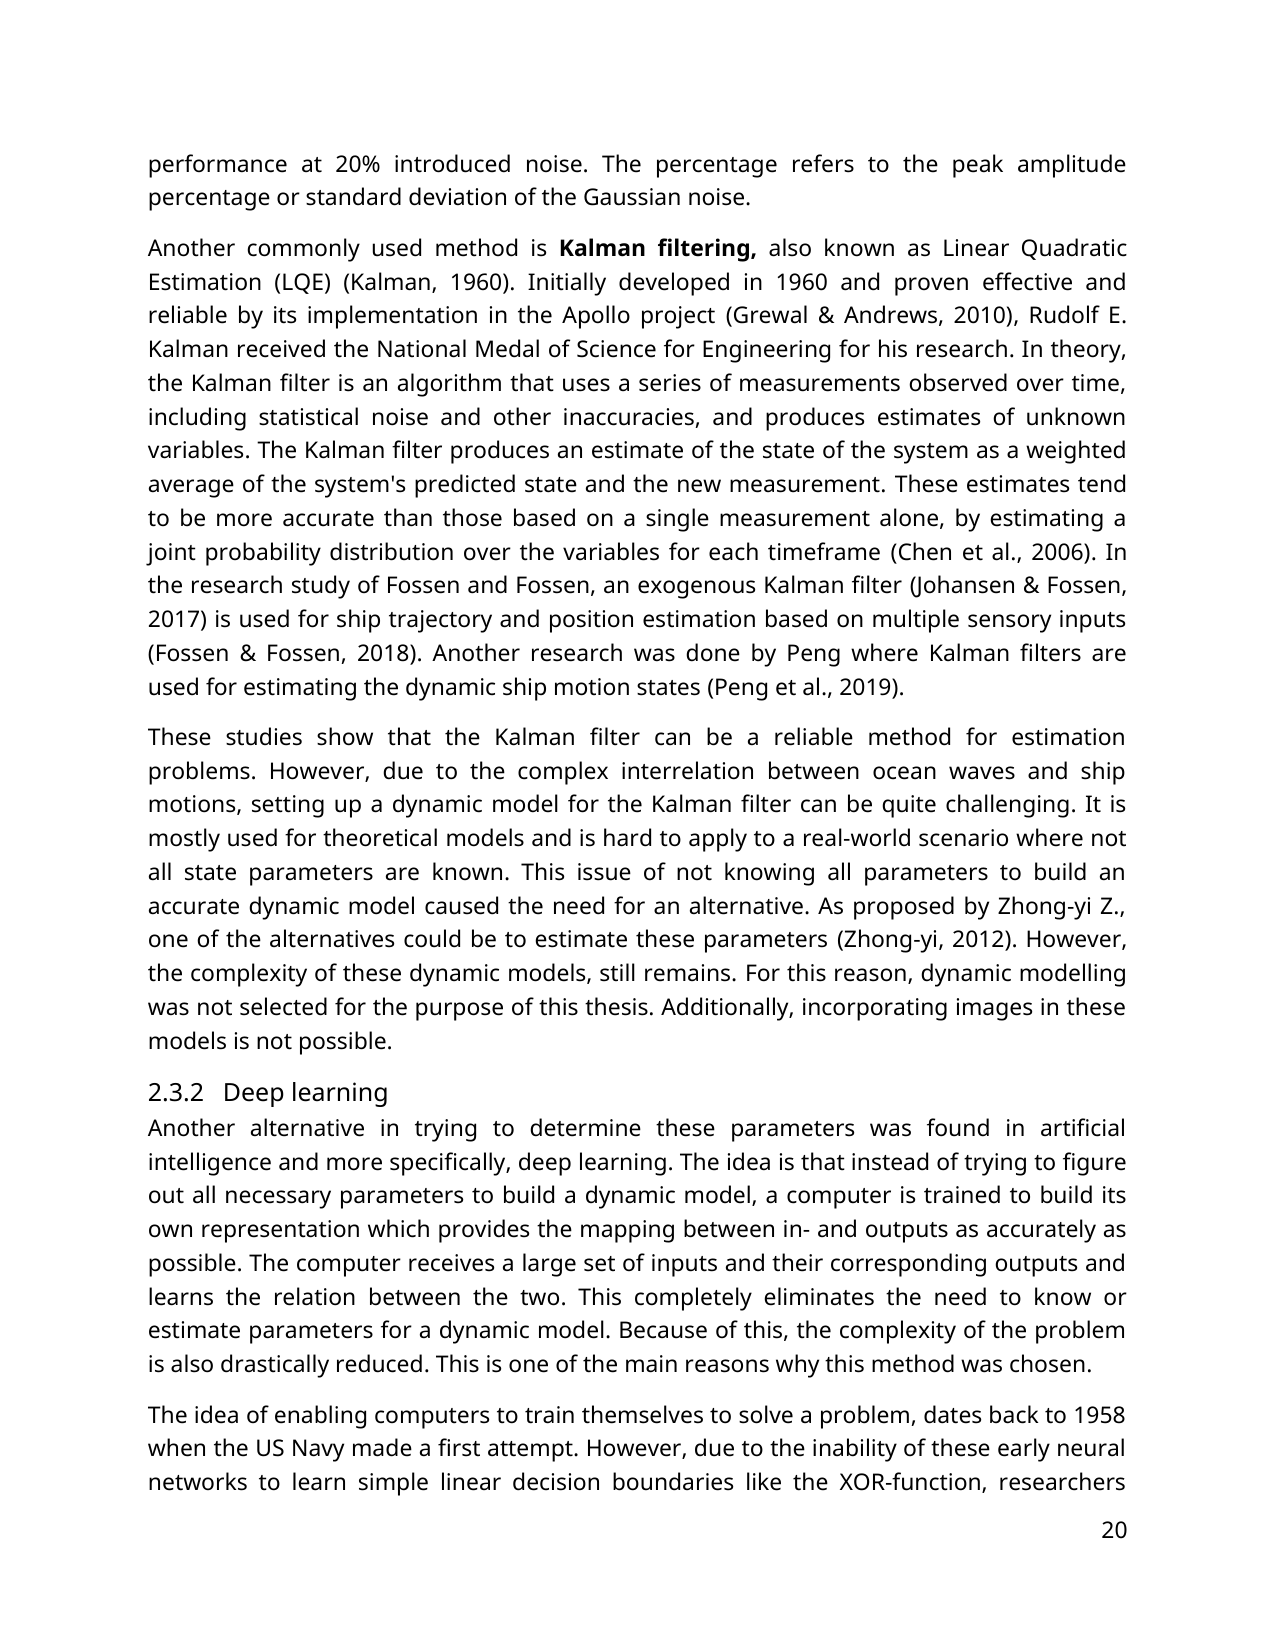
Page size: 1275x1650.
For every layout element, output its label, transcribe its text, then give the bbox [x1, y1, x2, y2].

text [148, 1398, 1127, 1497]
text Another commonly used method is Kalman filtering, also known as Linear Quadratic Estimation (LQE) . Initially developed in 1960 and proven effective and reliable by its implementation in the Apollo project , Rudolf E. Kalman received the National Medal of Science for Engineering for his research. In theory, the Kalman filter is an algorithm that uses a series of measurements observed over time, including statistical noise and other inaccuracies, and produces estimates of unknown variables. The Kalman filter produces an estimate of the state of the system as a weighted average of the system's predicted state and the new measurement. These estimates tend to be more accurate than those based on a single measurement alone, by estimating a joint probability distribution over the variables for each timeframe . In the research study of Fossen and Fossen, an exogenous Kalman filter is used for ship trajectory and position estimation based on multiple sensory inputs . Another research was done by Peng where Kalman filters are used for estimating the dynamic ship motion states . [148, 232, 1127, 702]
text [148, 148, 1127, 213]
subtitle Deep learning [148, 1075, 1127, 1109]
text Another alternative in trying to determine these parameters was found in artificial intelligence and more specifically, deep learning. The idea is that instead of trying to figure out all necessary parameters to build a dynamic model, a computer is trained to build its own representation which provides the mapping between in- and outputs as accurately as possible. The computer receives a large set of inputs and their corresponding outputs and learns the relation between the two. This completely eliminates the need to know or estimate parameters for a dynamic model. Because of this, the complexity of the problem is also drastically reduced. This is one of the main reasons why this method was chosen. [148, 1112, 1127, 1379]
text These studies show that the Kalman filter can be a reliable method for estimation problems. However, due to the complex interrelation between ocean waves and ship motions, setting up a dynamic model for the Kalman filter can be quite challenging. It is mostly used for theoretical models and is hard to apply to a real-world scenario where not all state parameters are known. This issue of not knowing all parameters to build an accurate dynamic model caused the need for an alternative. As proposed by Zhong-yi Z., one of the alternatives could be to estimate these parameters . However, the complexity of these dynamic models, still remains. For this reason, dynamic modelling was not selected for the purpose of this thesis. Additionally, incorporating images in these models is not possible. [148, 721, 1127, 1056]
